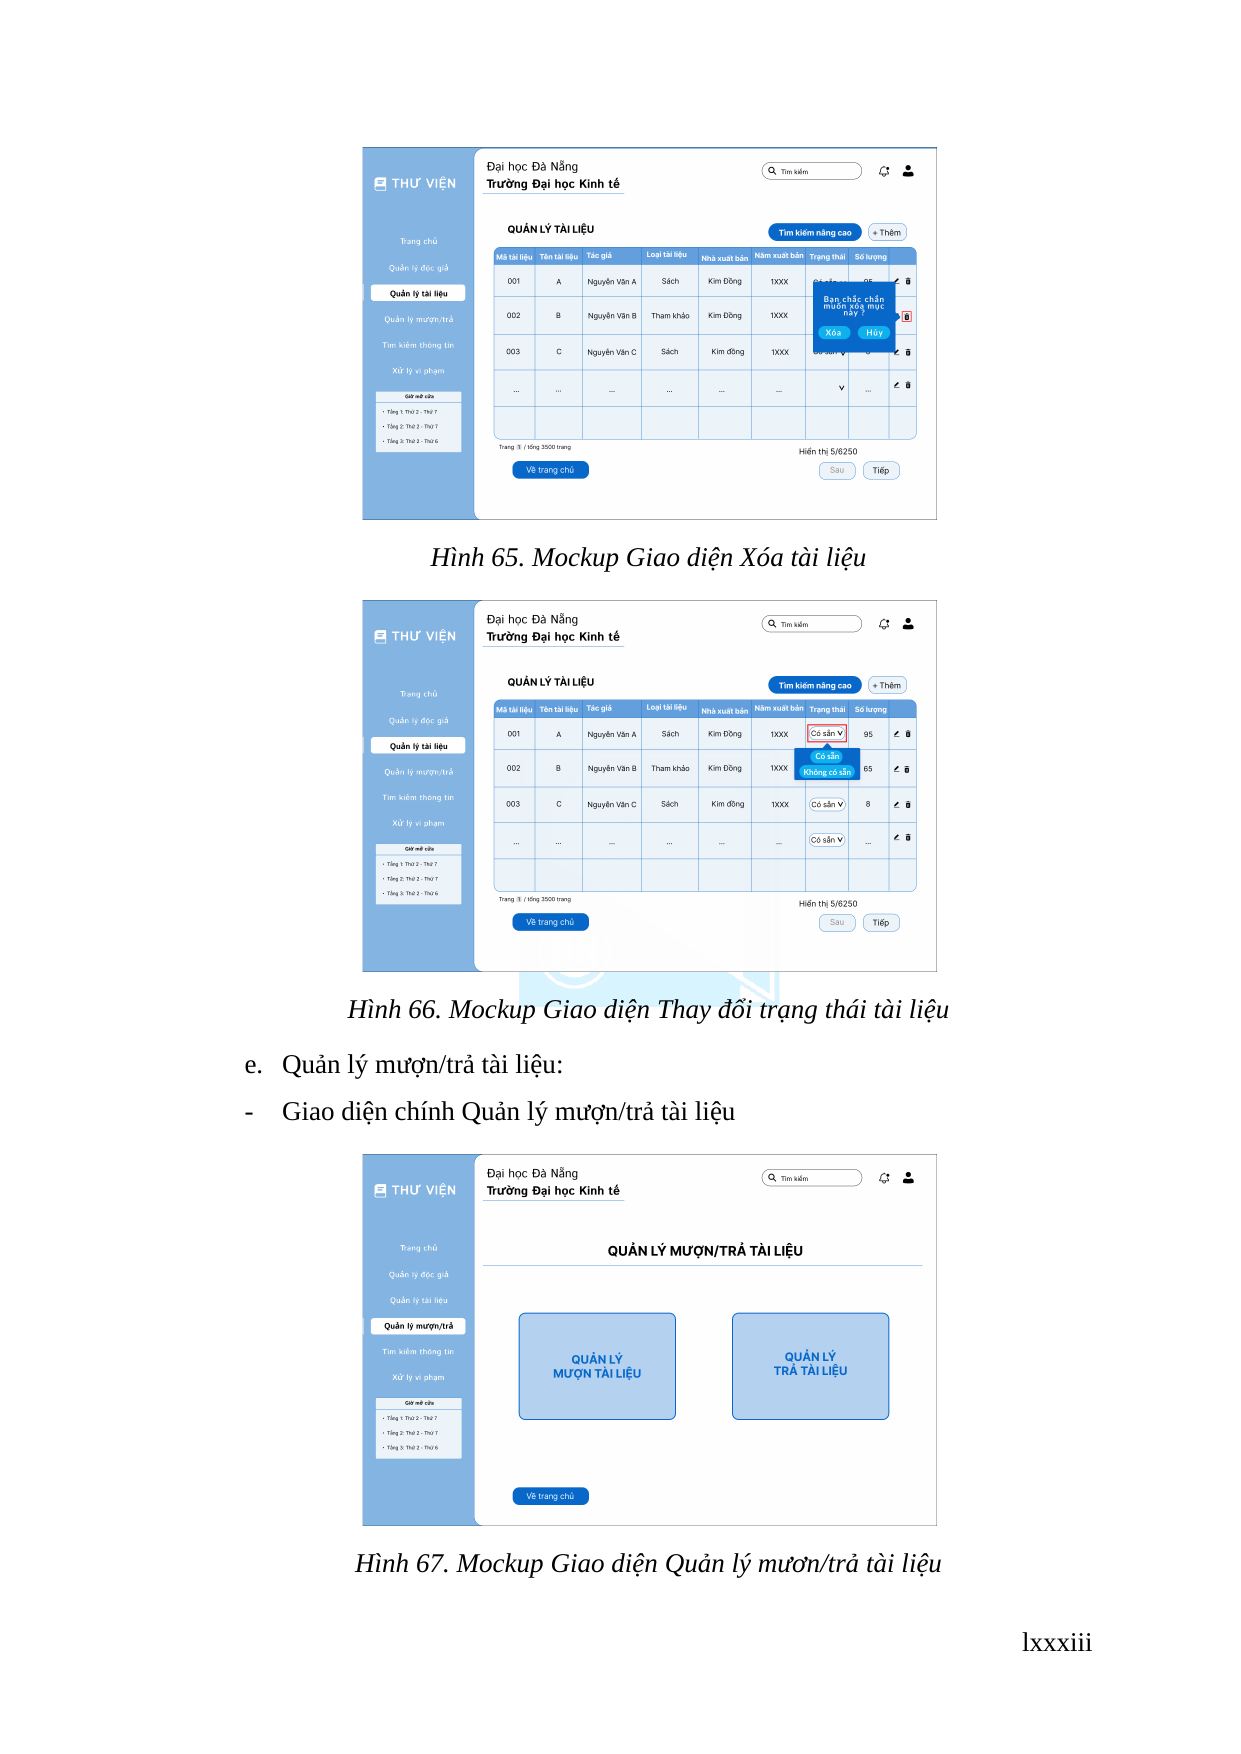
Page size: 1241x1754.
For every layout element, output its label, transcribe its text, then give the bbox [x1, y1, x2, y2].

list Giao diện chính Quản lý mượn/trả tài liệu [244, 1095, 1092, 1126]
picture [362, 147, 937, 520]
list Quản lý mượn/trả tài liệu: [244, 1048, 1092, 1079]
picture [362, 600, 937, 972]
picture [362, 1154, 937, 1526]
